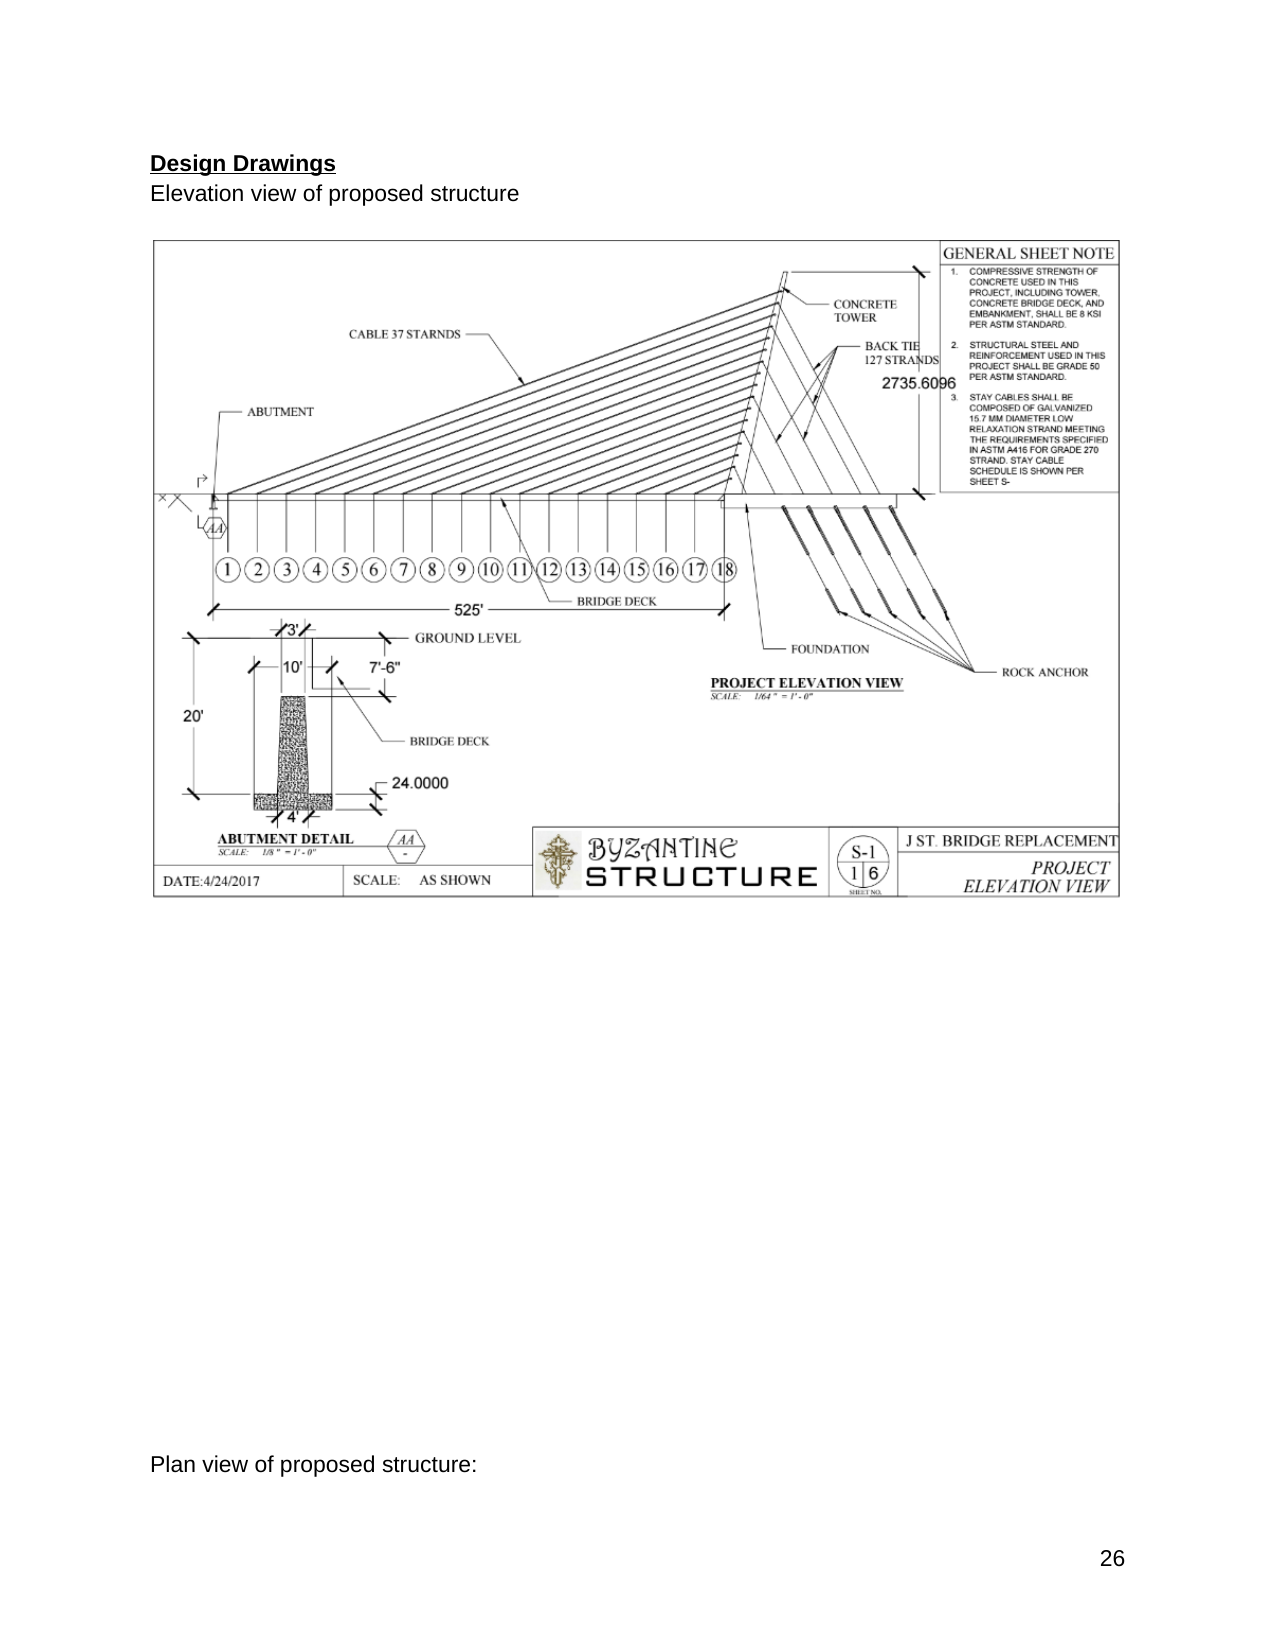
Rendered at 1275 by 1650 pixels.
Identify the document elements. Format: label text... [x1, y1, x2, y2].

picture [150, 240, 1125, 904]
text Elevation view of proposed structure [150, 180, 1125, 207]
text Plan view of proposed structure: [150, 1451, 1125, 1477]
text Design Drawings [150, 150, 1125, 176]
